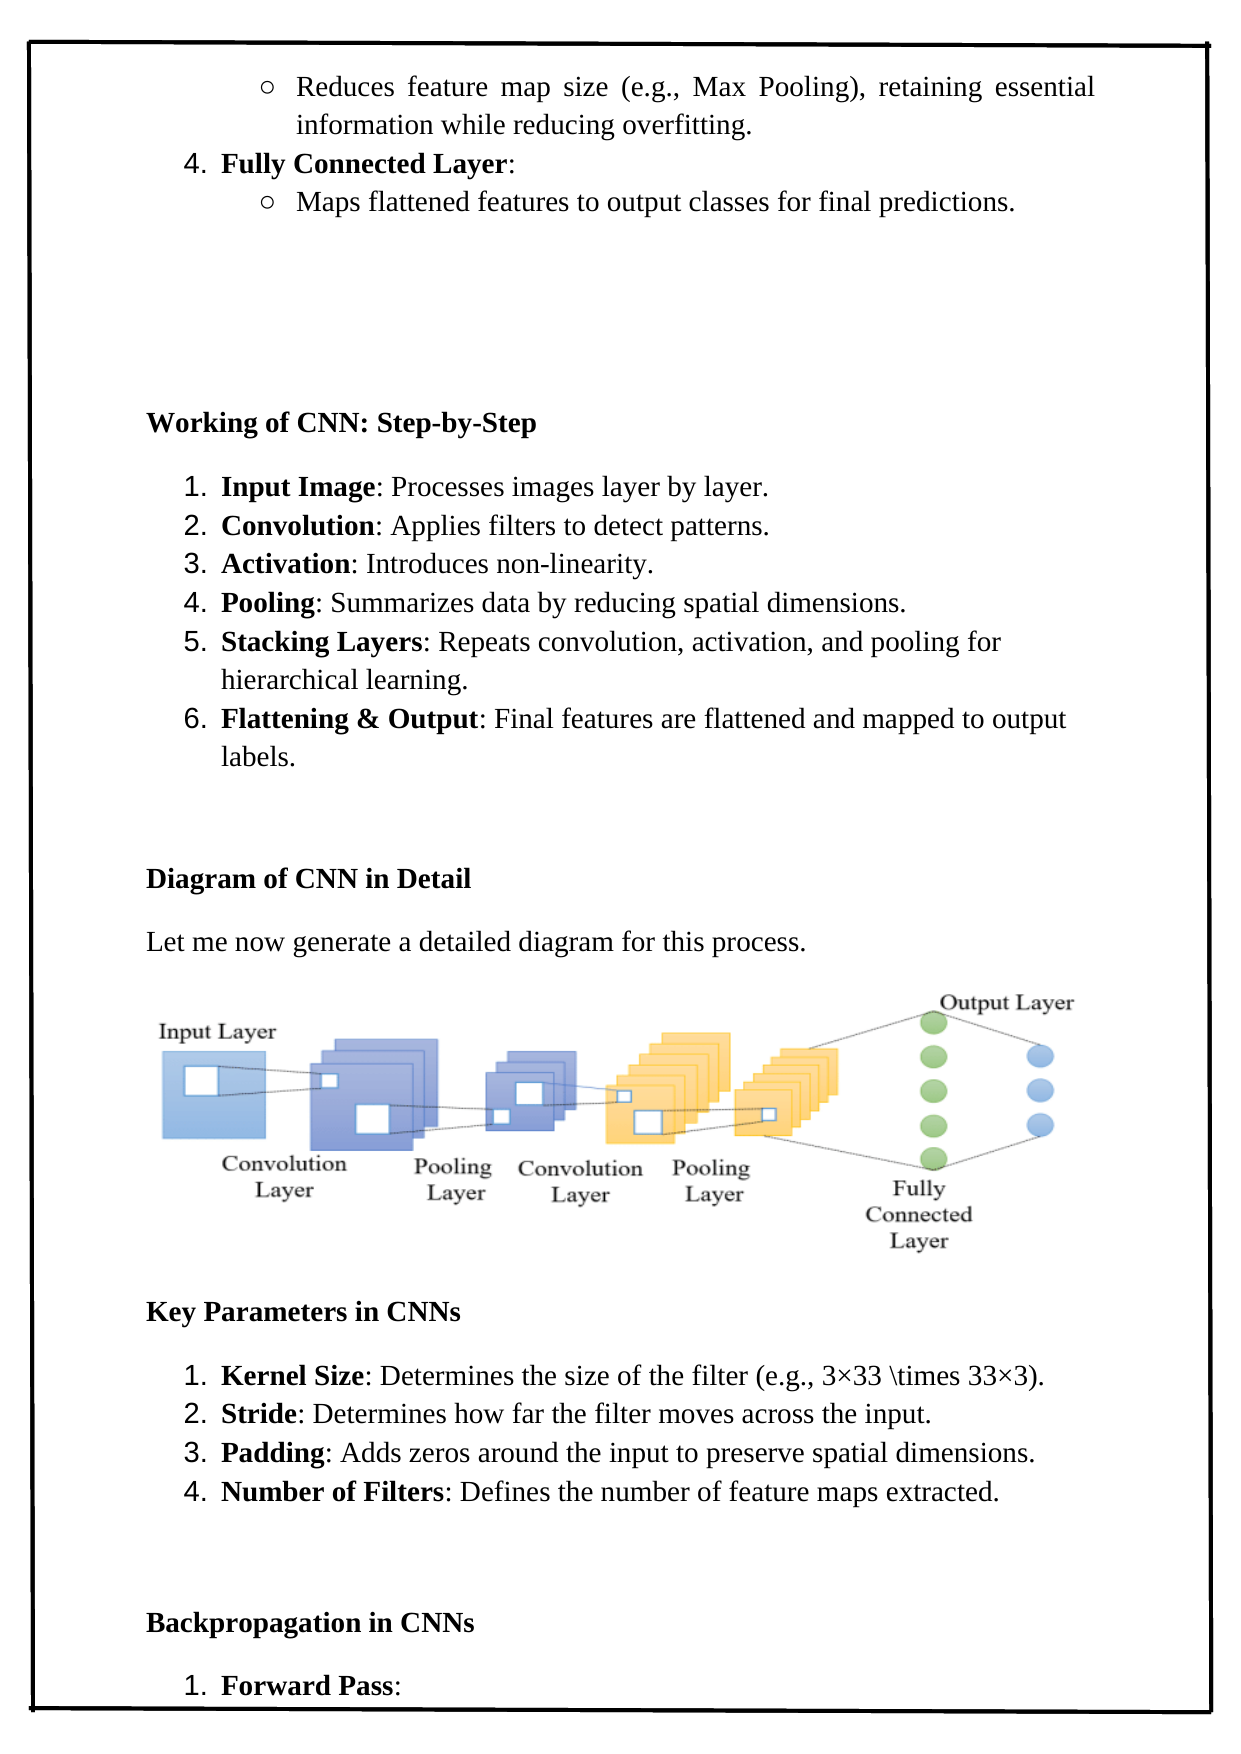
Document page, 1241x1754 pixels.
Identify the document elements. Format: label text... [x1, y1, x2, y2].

list Input Image: Processes images layer by layer. [183, 469, 1096, 503]
list Activation: Introduces non-linearity. [183, 546, 1096, 580]
list Reduces feature map size (e.g., Max Pooling), retaining essential information while reducing overfitting. [258, 69, 1096, 141]
list Kernel Size: Determines the size of the filter (e.g., 3×33 \times 33×3). [183, 1358, 1096, 1391]
subtitle Working of CNN: Step-by-Step [146, 406, 1096, 439]
list Convolution: Applies filters to detect patterns. [183, 508, 1096, 541]
list Flattening & Output: Final features are flattened and mapped to output labels. [183, 701, 1096, 773]
subtitle Key Parameters in CNNs [146, 1294, 1096, 1328]
list Stride: Determines how far the filter moves across the input. [183, 1396, 1096, 1430]
picture [145, 988, 1087, 1262]
list Number of Filters: Defines the number of feature maps extracted. [183, 1473, 1096, 1507]
list Forward Pass: [183, 1668, 1096, 1702]
list Stacking Layers: Repeats convolution, activation, and pooling for hierarchical learning. [183, 624, 1096, 696]
subtitle Diagram of CNN in Detail [146, 861, 1096, 894]
list Padding: Adds zeros around the input to preserve spatial dimensions. [183, 1435, 1096, 1468]
text Let me now generate a detailed diagram for this process. [146, 924, 1096, 958]
list Maps flattened features to output classes for final predictions. [258, 184, 1096, 218]
list Fully Connected Layer: [183, 146, 1096, 179]
subtitle Backpropagation in CNNs [146, 1605, 1096, 1638]
list Pooling: Summarizes data by reducing spatial dimensions. [183, 585, 1096, 619]
